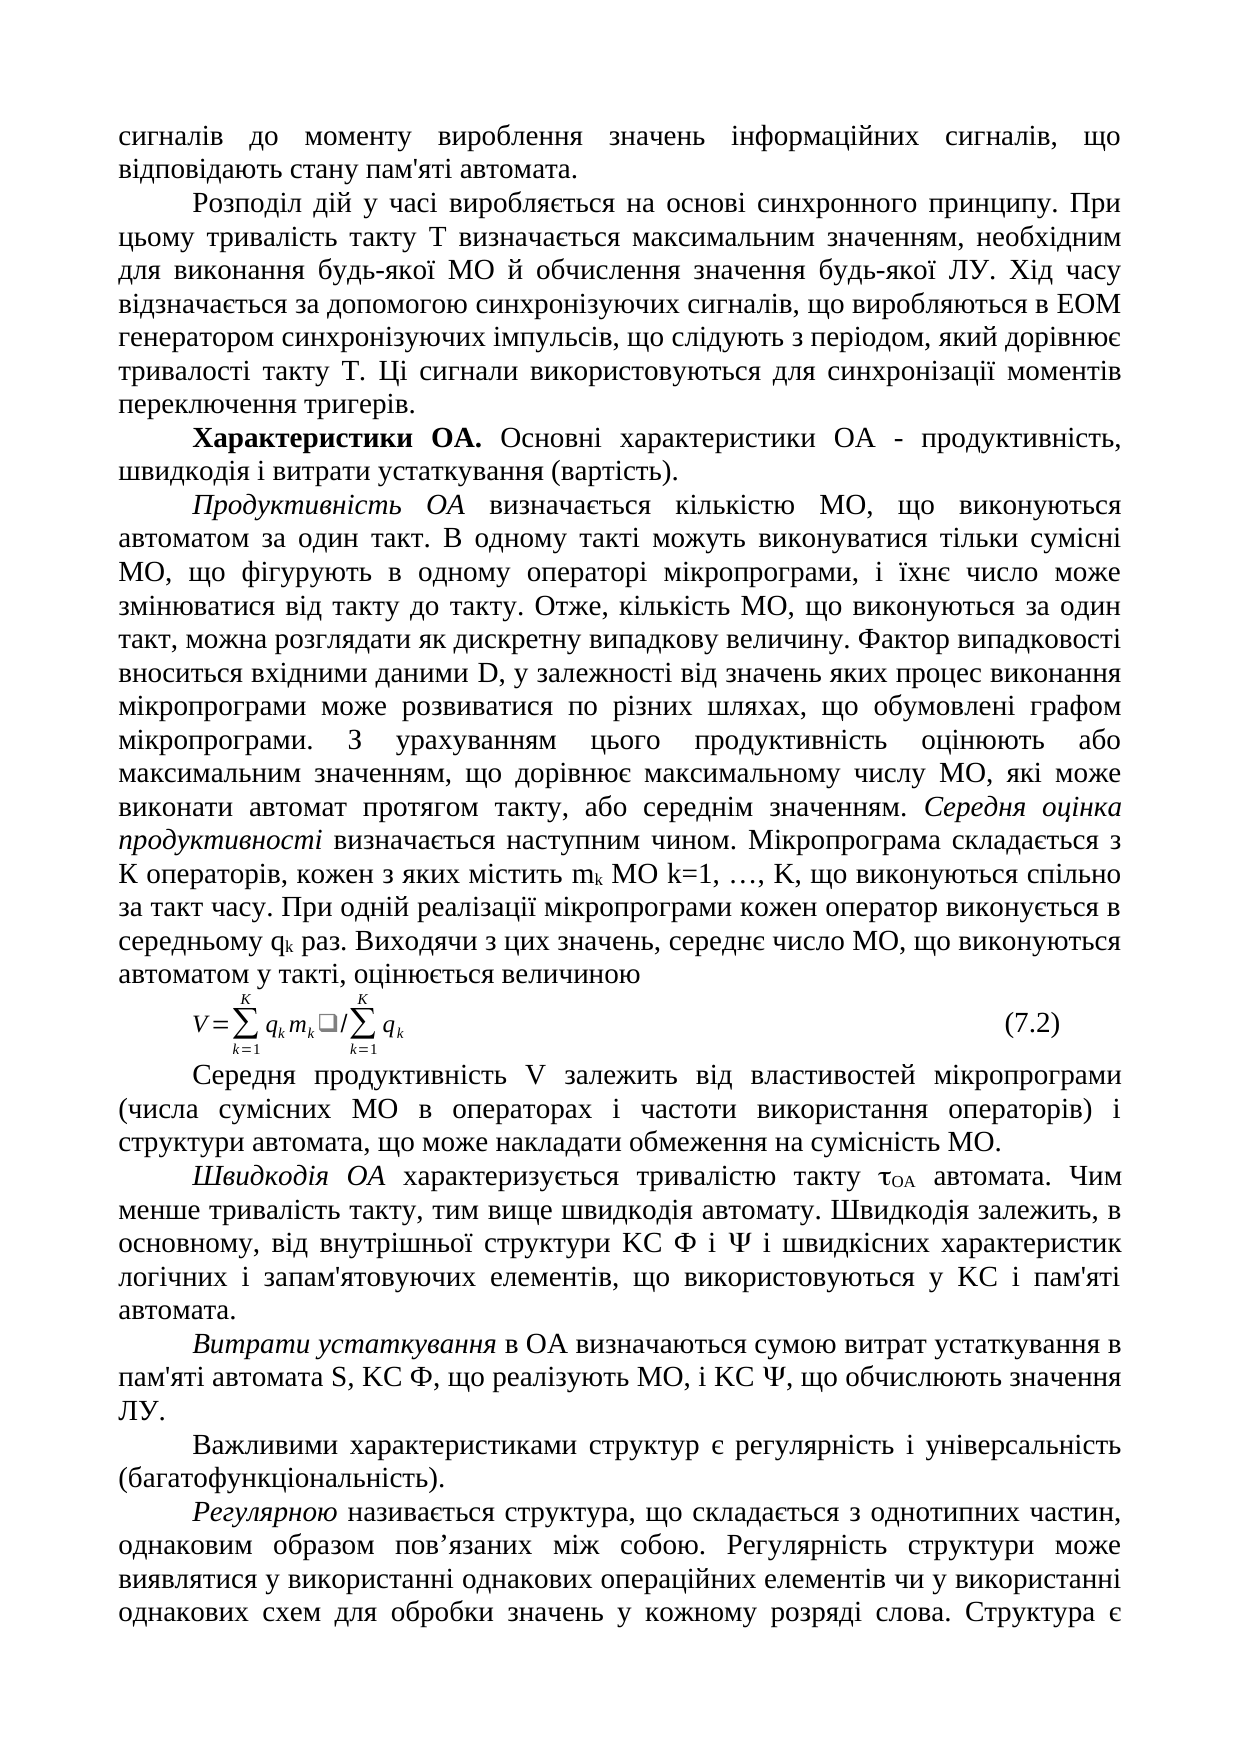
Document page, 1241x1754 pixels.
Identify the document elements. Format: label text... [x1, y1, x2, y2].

text Важливими характеристиками структур є регулярність і універсальність (багатофункціональність). [118, 1427, 1122, 1494]
text Витрати устаткування в OA визначаються сумою витрат устаткування в пам'яті автомата S, KC Ф, що реалізують МО, і KC , що обчислюють значення ЛУ. [118, 1326, 1122, 1427]
text (7.2) [118, 990, 1122, 1057]
text Середня продуктивність V залежить від властивостей мікропрограми (числа сумісних МО в операторах і частоти використання операторів) і структури автомата, що може накладати обмеження на сумісність МО. [118, 1057, 1122, 1158]
text Продуктивність ОА визначається кількістю МО, що виконуються автоматом за один такт. В одному такті можуть виконуватися тільки сумісні МО, що фігурують в одному операторі мікропрограми, і їхнє число може змінюватися від такту до такту. Отже, кількість МО, що виконуються за один такт, можна розглядати як дискретну випадкову величину. Фактор випадковості вноситься вхідними даними D, у залежності від значень яких процес виконання мікропрограми може розвиватися по різних шляхах, що обумовлені графом мікропрограми. З урахуванням цього продуктивність оцінюють або максимальним значенням, що дорівнює максимальному числу МО, які може виконати автомат протягом такту, або середнім значенням. Середня оцінка продуктивності визначається наступним чином. Мікропрограма складається з К операторів, кожен з яких містить mk МО k=1, …, K, що виконуються спільно за такт часу. При одній реалізації мікропрограми кожен оператор виконується в середньому qk раз. Виходячи з цих значень, середнє число МО, що виконуються автоматом у такті, оцінюється величиною [118, 487, 1122, 990]
text Швидкодія ОА характеризується тривалістю такту ОА автомата. Чим менше тривалість такту, тим вище швидкодія автомату. Швидкодія залежить, в основному, від внутрішньої структури KC Ф і  і швидкісних характеристик логічних і запам'ятовуючих елементів, що використовуються у KC і пам'яті автомата. [118, 1158, 1122, 1326]
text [118, 1494, 1122, 1628]
text Характеристики ОА. Основні характеристики ОА - продуктивність, швидкодія і витрати устаткування (вартість). [118, 420, 1122, 487]
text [118, 118, 1122, 185]
text Розподіл дій у часі виробляється на основі синхронного принципу. При цьому тривалість такту T визначається максимальним значенням, необхідним для виконання будь-якої МО й обчислення значення будь-якої ЛУ. Хід часу відзначається за допомогою синхронізуючих сигналів, що виробляються в ЕОМ генератором синхронізуючих імпульсів, що слідують з періодом, який дорівнює тривалості такту Т. Ці сигнали використовуються для синхронізації моментів переключення тригерів. [118, 185, 1122, 420]
